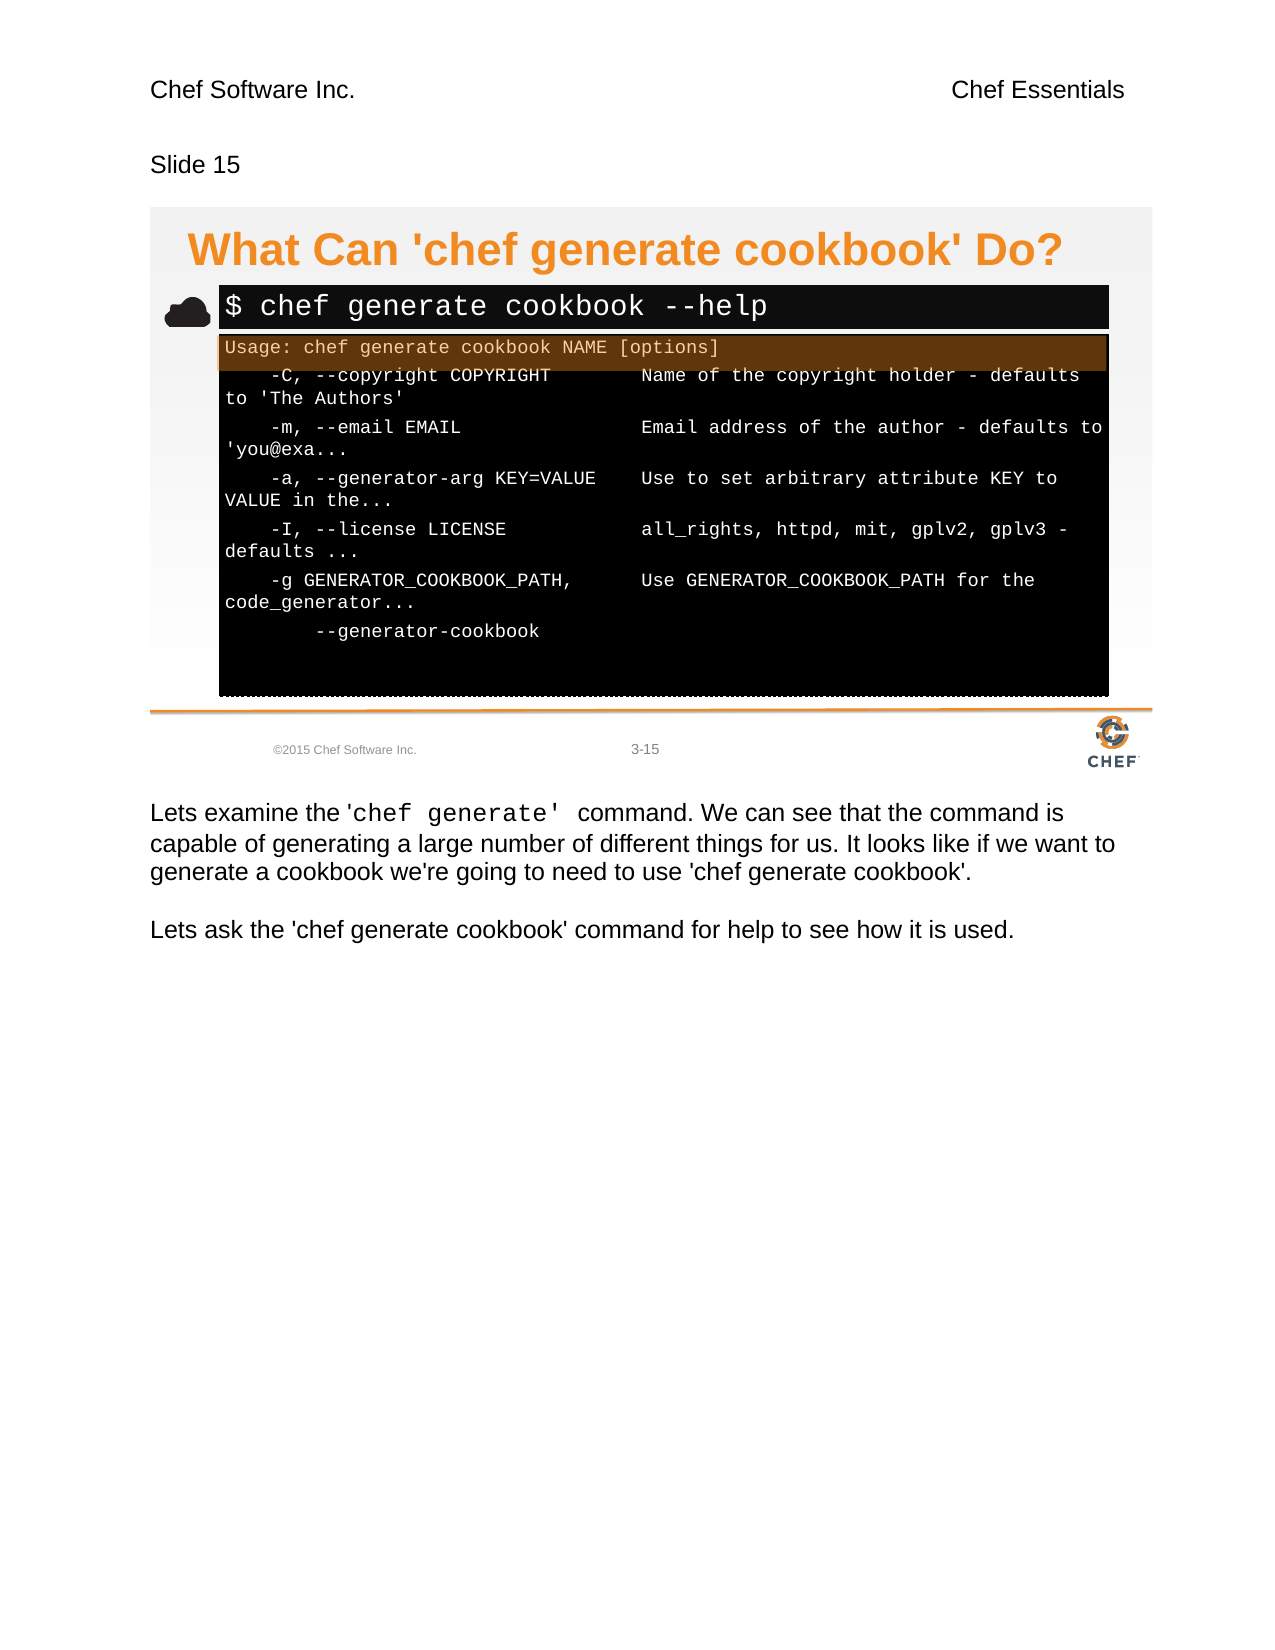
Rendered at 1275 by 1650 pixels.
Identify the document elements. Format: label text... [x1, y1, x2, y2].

text Lets ask the 'chef generate cookbook' command for help to see how it is used. [150, 915, 1125, 944]
text Lets examine the 'chef generate' command. We can see that the command is capable of generating a large number of different things for us. It looks like if we want to generate a cookbook we're going to need to use 'chef generate cookbook'. [150, 798, 1125, 886]
text Slide 15 [150, 150, 1125, 179]
